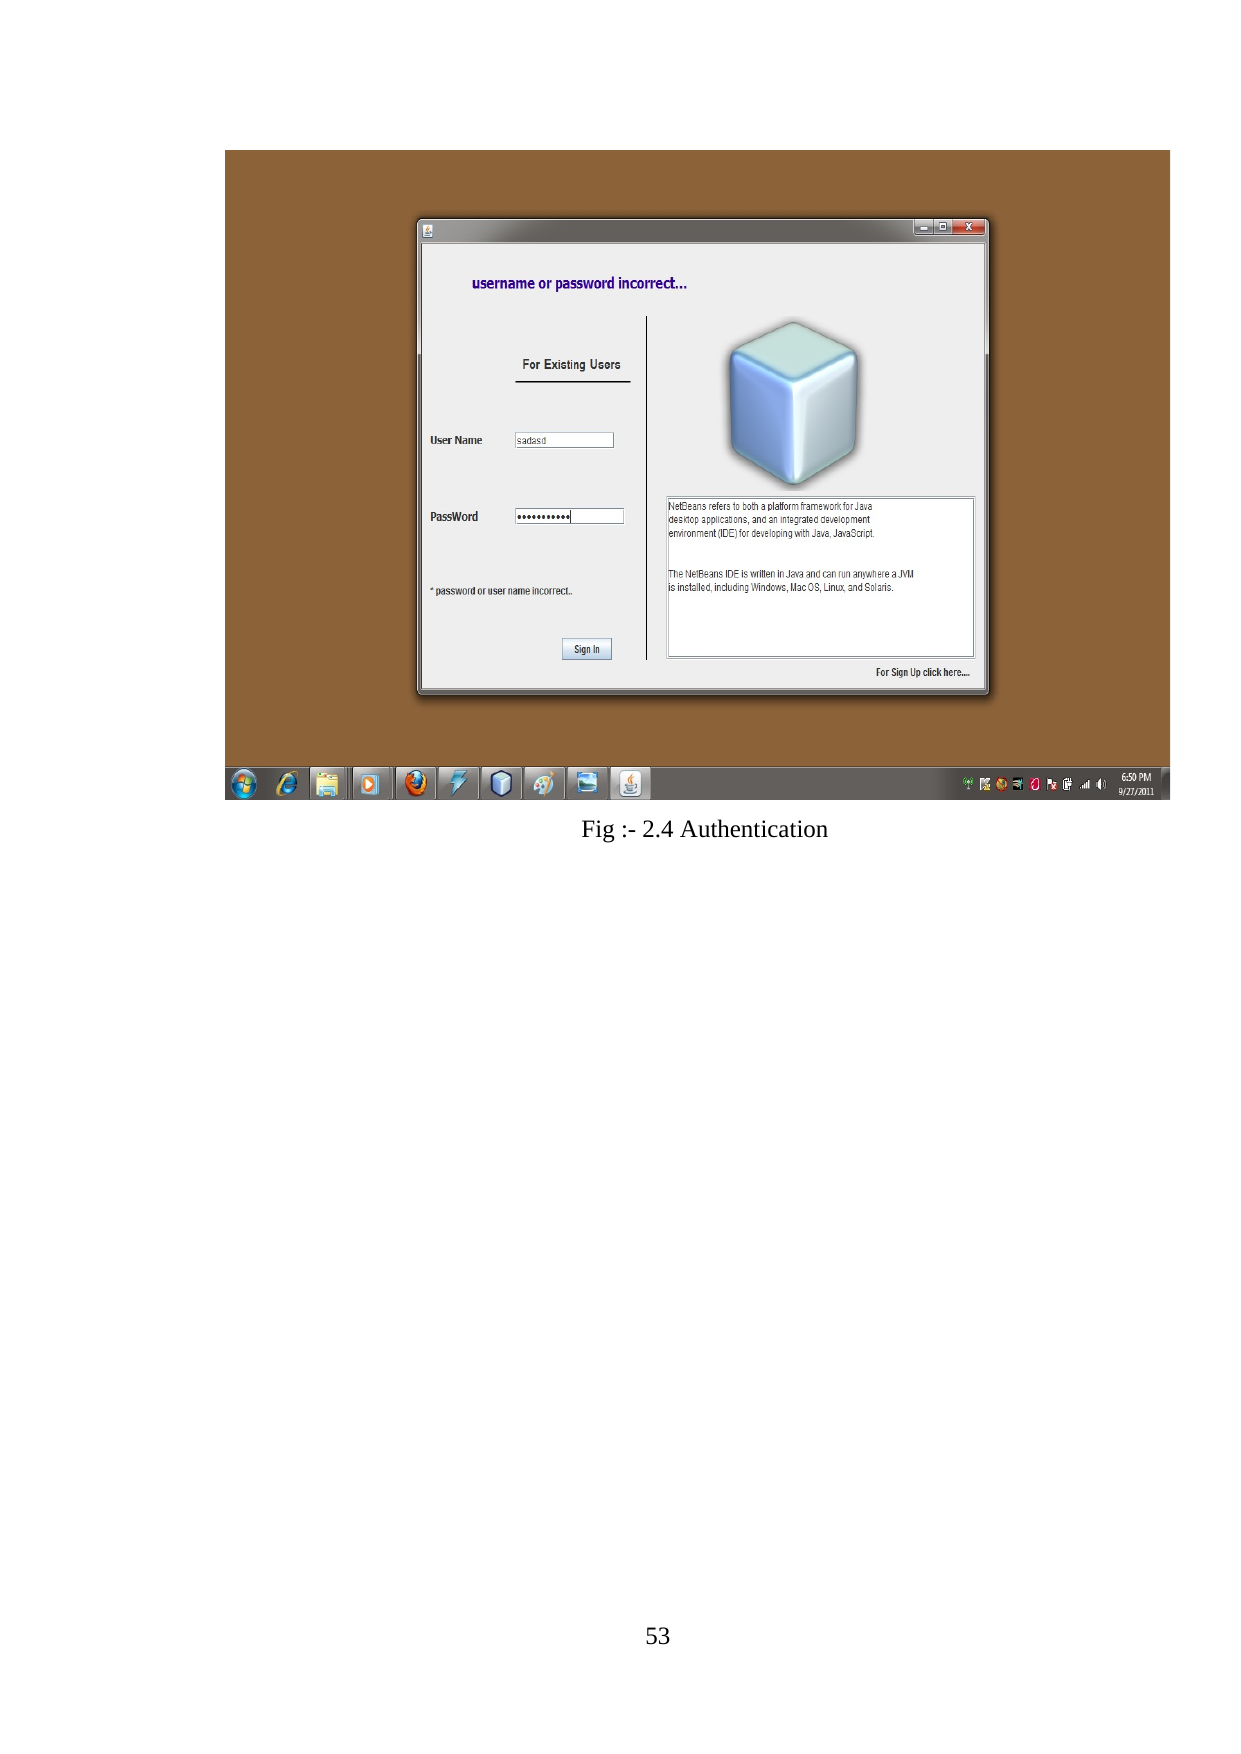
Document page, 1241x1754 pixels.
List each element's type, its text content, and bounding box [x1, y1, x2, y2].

picture [225, 150, 1171, 800]
text Fig :- 2.4 Authentication [225, 814, 1090, 843]
